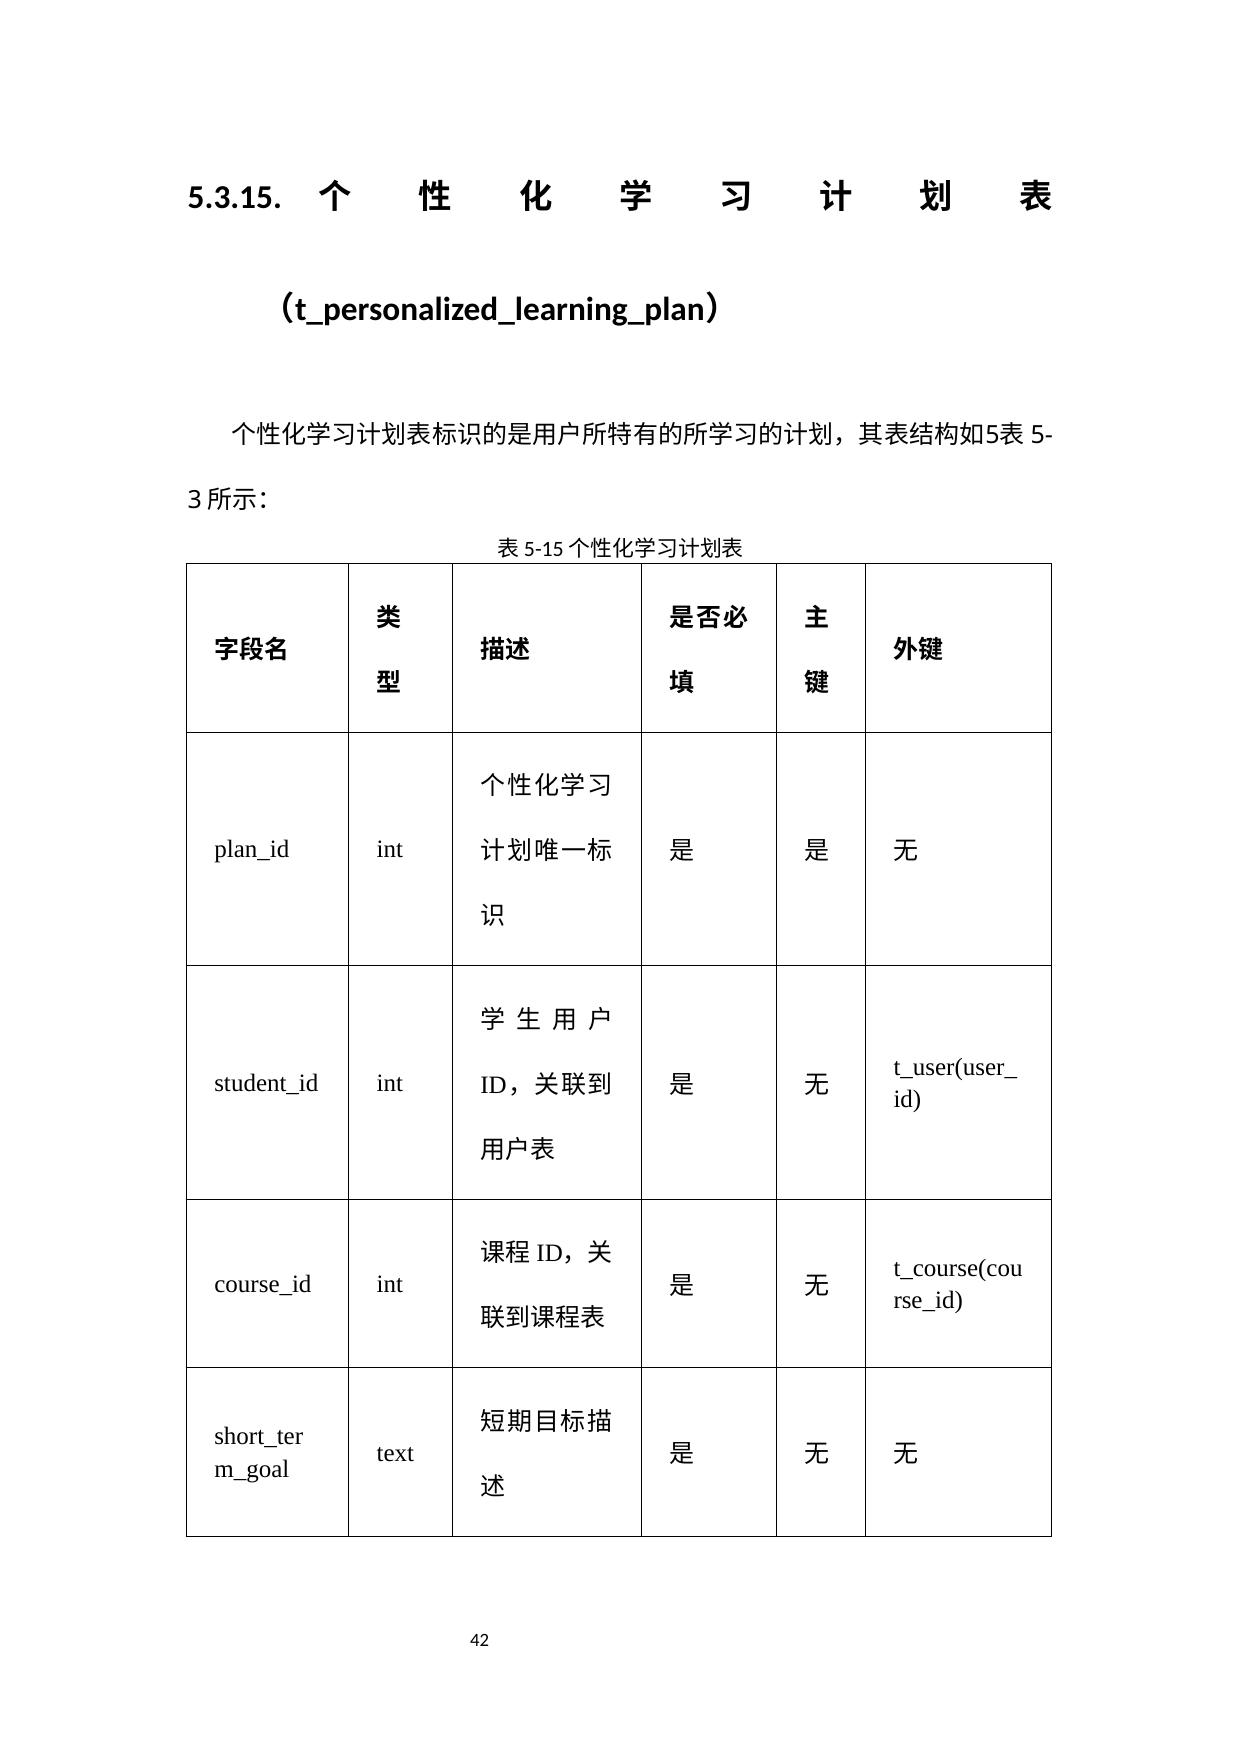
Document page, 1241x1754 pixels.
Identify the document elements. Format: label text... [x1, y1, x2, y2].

table_cell 课程 ID，关联到课程表 [453, 1200, 641, 1367]
table_cell 短期目标描述 [453, 1368, 641, 1536]
table_cell int [349, 966, 452, 1199]
table_cell text [349, 1368, 452, 1536]
table_cell 学生用户 ID，关联到用户表 [453, 966, 641, 1199]
table_cell 是 [777, 733, 865, 965]
table_cell 无 [777, 1200, 865, 1367]
table_header 是否必填 [642, 564, 776, 732]
table_header 类型 [349, 564, 452, 732]
text 个性化学习计划表标识的是用户所特有的所学习的计划，其表结构如表5-15所示： [187, 401, 1053, 531]
table_cell 是 [642, 1368, 776, 1536]
table_cell course_id [187, 1200, 348, 1367]
table_cell int [349, 733, 452, 965]
table_header 外键 [866, 564, 1051, 732]
table_cell int [349, 1200, 452, 1367]
table_cell 无 [866, 733, 1051, 965]
table_cell 是 [642, 733, 776, 965]
text 表 5-15 个性化学习计划表 [187, 531, 1053, 563]
table_cell short_term_goal [187, 1368, 348, 1536]
table_header 描述 [453, 564, 641, 732]
table_header 主键 [777, 564, 865, 732]
table_cell 是 [642, 1200, 776, 1367]
subtitle 个性化学习计划表（t_personalized_learning_plan） [187, 162, 1053, 339]
table_cell t_course(course_id) [866, 1200, 1051, 1367]
table_cell 无 [777, 1368, 865, 1536]
table_cell 无 [866, 1368, 1051, 1536]
table_cell 是 [642, 966, 776, 1199]
table_cell plan_id [187, 733, 348, 965]
table_cell 个性化学习计划唯一标识 [453, 733, 641, 965]
table_header 字段名 [187, 564, 348, 732]
table_cell t_user(user_id) [866, 966, 1051, 1199]
table_cell 无 [777, 966, 865, 1199]
table_cell student_id [187, 966, 348, 1199]
